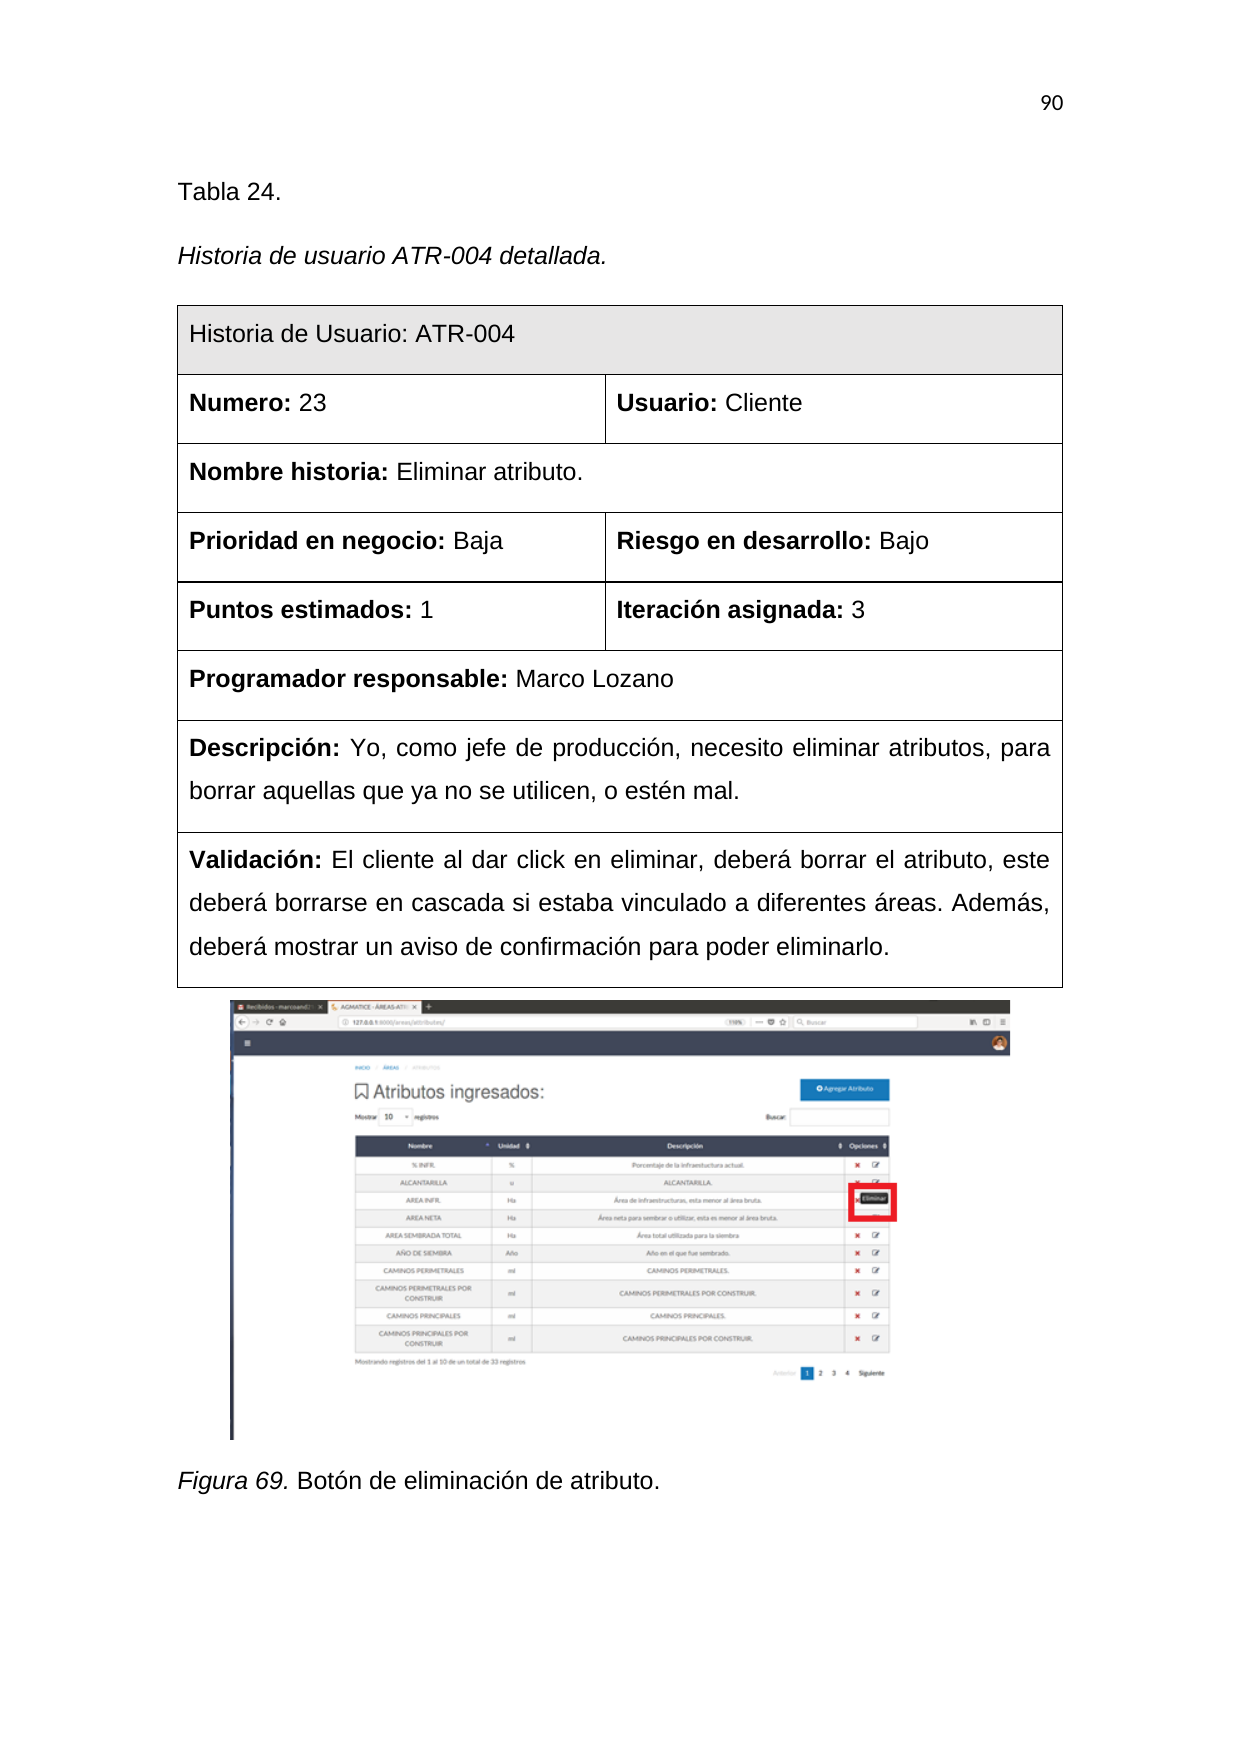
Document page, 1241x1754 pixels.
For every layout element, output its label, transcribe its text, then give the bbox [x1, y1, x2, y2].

text Historia de usuario ATR-004 detallada. [177, 241, 1063, 270]
table_cell Prioridad en negocio: Baja [178, 513, 605, 581]
table_cell Numero: 23 [178, 375, 605, 443]
table_cell Nombre historia: Eliminar atributo. [178, 444, 1062, 512]
table_cell Iteración asignada: 3 [606, 583, 1062, 650]
text Tabla 24. [177, 177, 1063, 206]
table_cell Riesgo en desarrollo: Bajo [606, 513, 1062, 581]
table_cell Usuario: Cliente [606, 375, 1062, 443]
table_cell Programador responsable: Marco Lozano [178, 651, 1062, 719]
picture [230, 1000, 1011, 1440]
table_header Historia de Usuario: ATR-004 [178, 306, 1062, 374]
table_cell Puntos estimados: 1 [178, 583, 605, 650]
text Figura 69. Botón de eliminación de atributo. [177, 1466, 1063, 1495]
table_cell Descripción: Yo, como jefe de producción, necesito eliminar atributos, para borrar aquellas que ya no se utilicen, o estén mal. [178, 721, 1062, 832]
table_cell Validación: El cliente al dar click en eliminar, deberá borrar el atributo, este deberá borrarse en cascada si estaba vinculado a diferentes áreas. Además, deberá mostrar un aviso de confirmación para poder eliminarlo. [178, 833, 1062, 987]
